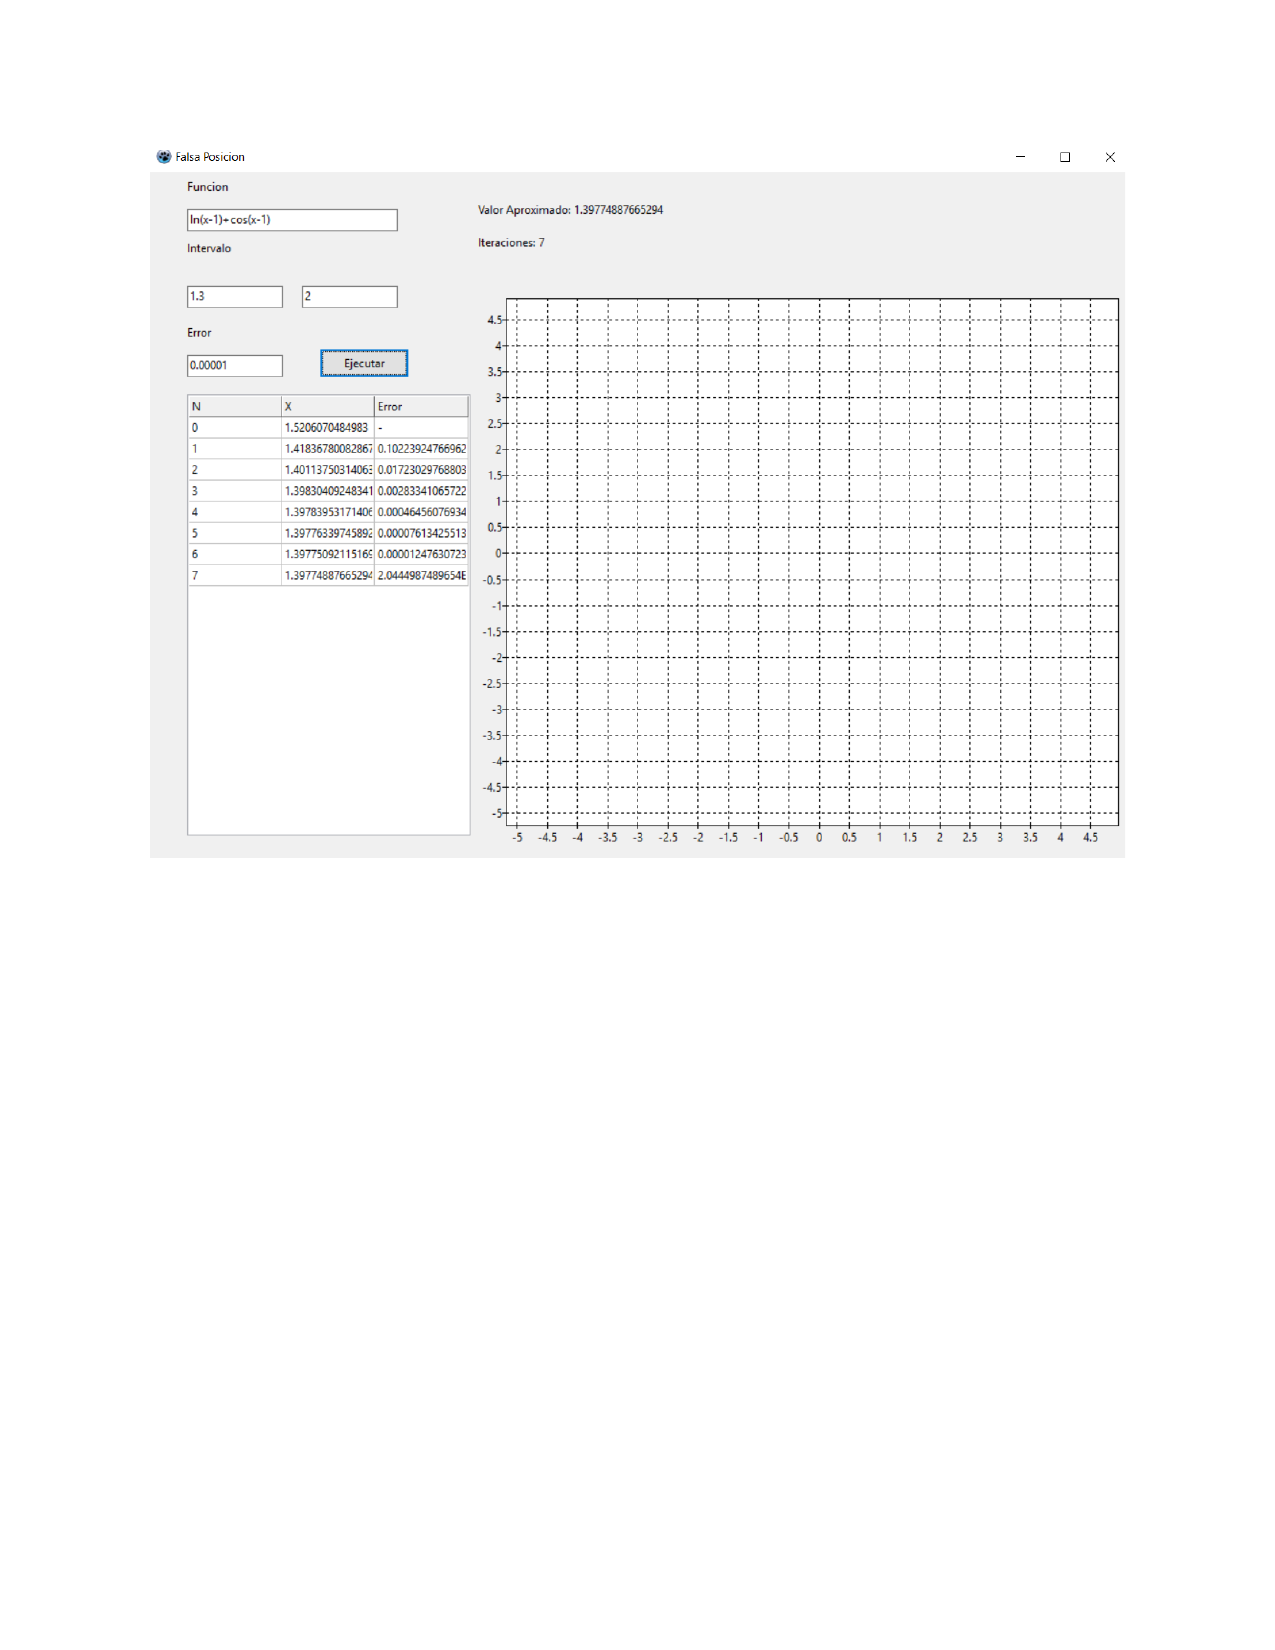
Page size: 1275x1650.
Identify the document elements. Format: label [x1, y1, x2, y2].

picture [150, 150, 1125, 858]
